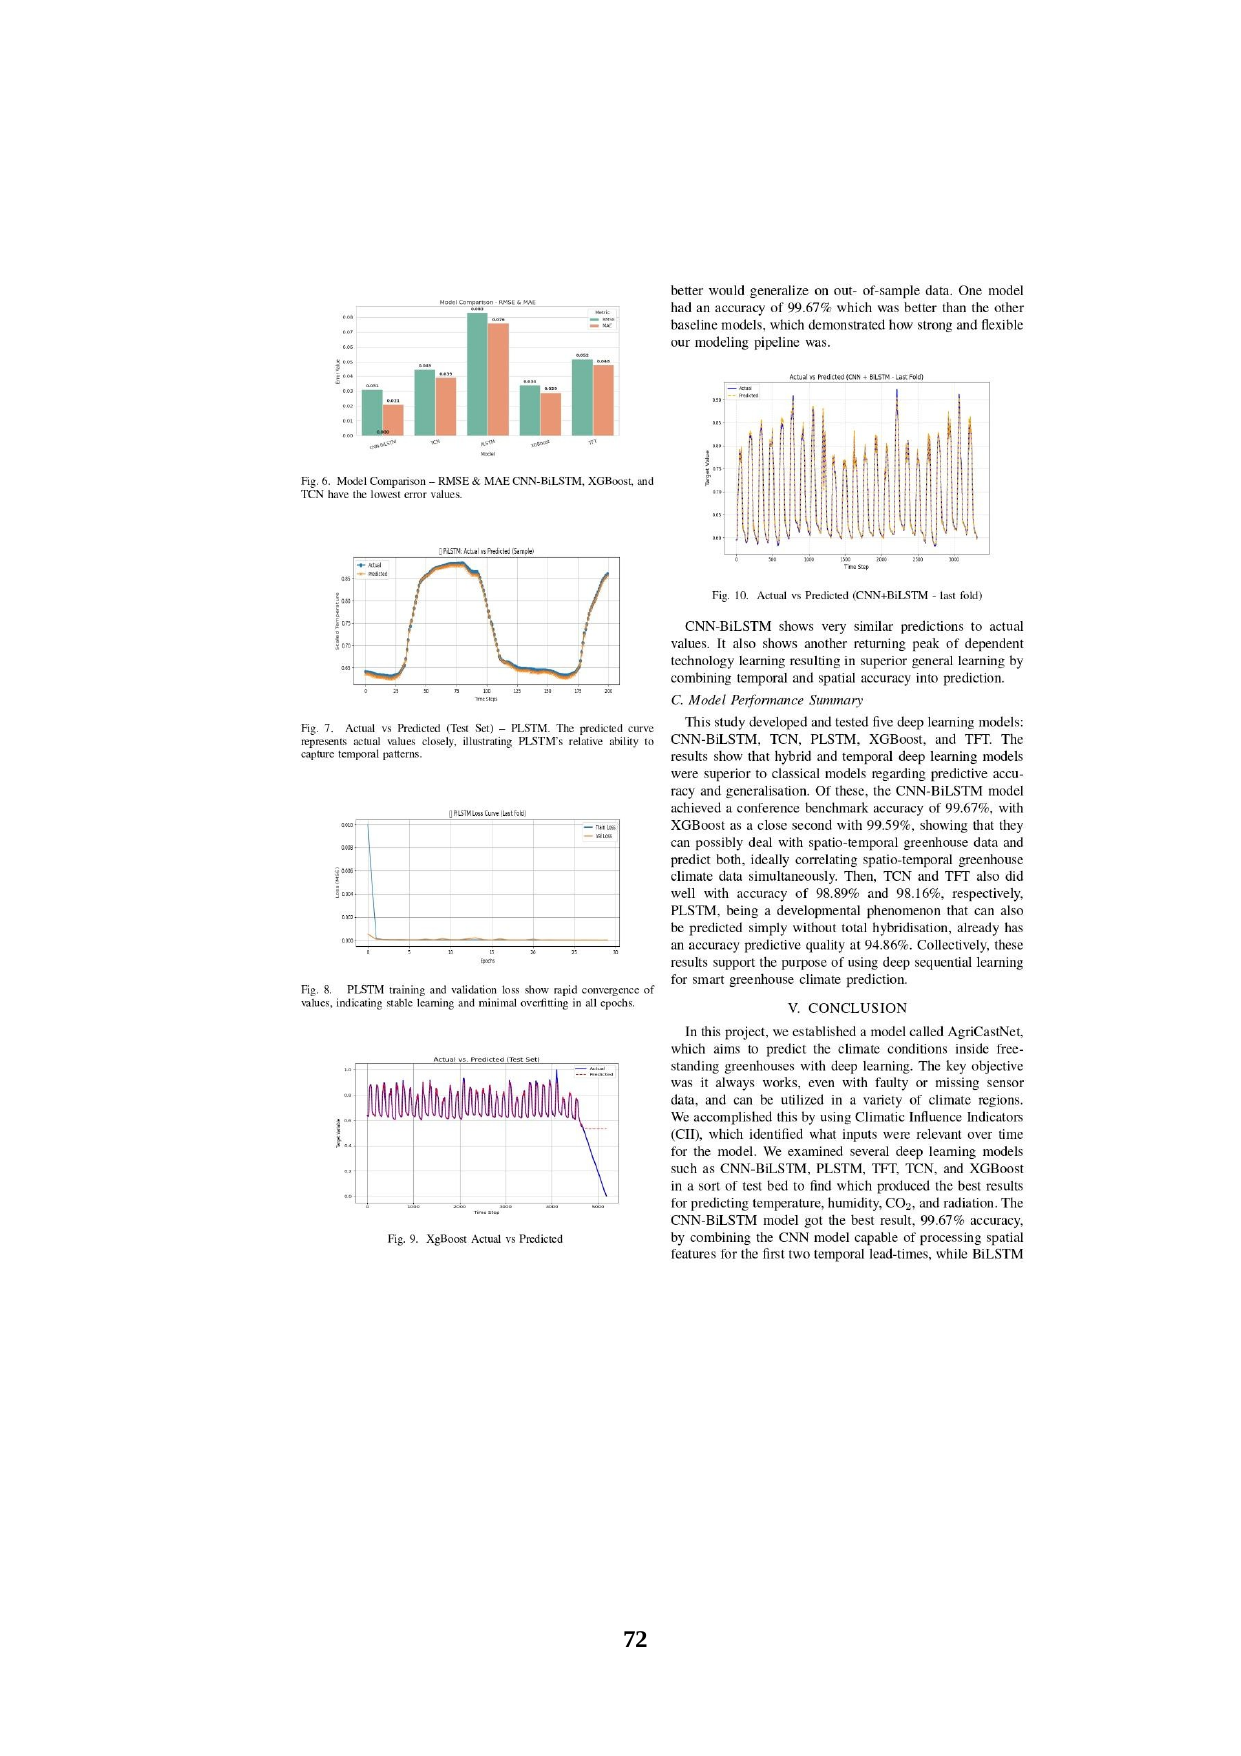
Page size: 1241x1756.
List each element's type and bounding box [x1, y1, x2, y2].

picture [300, 283, 1027, 1263]
